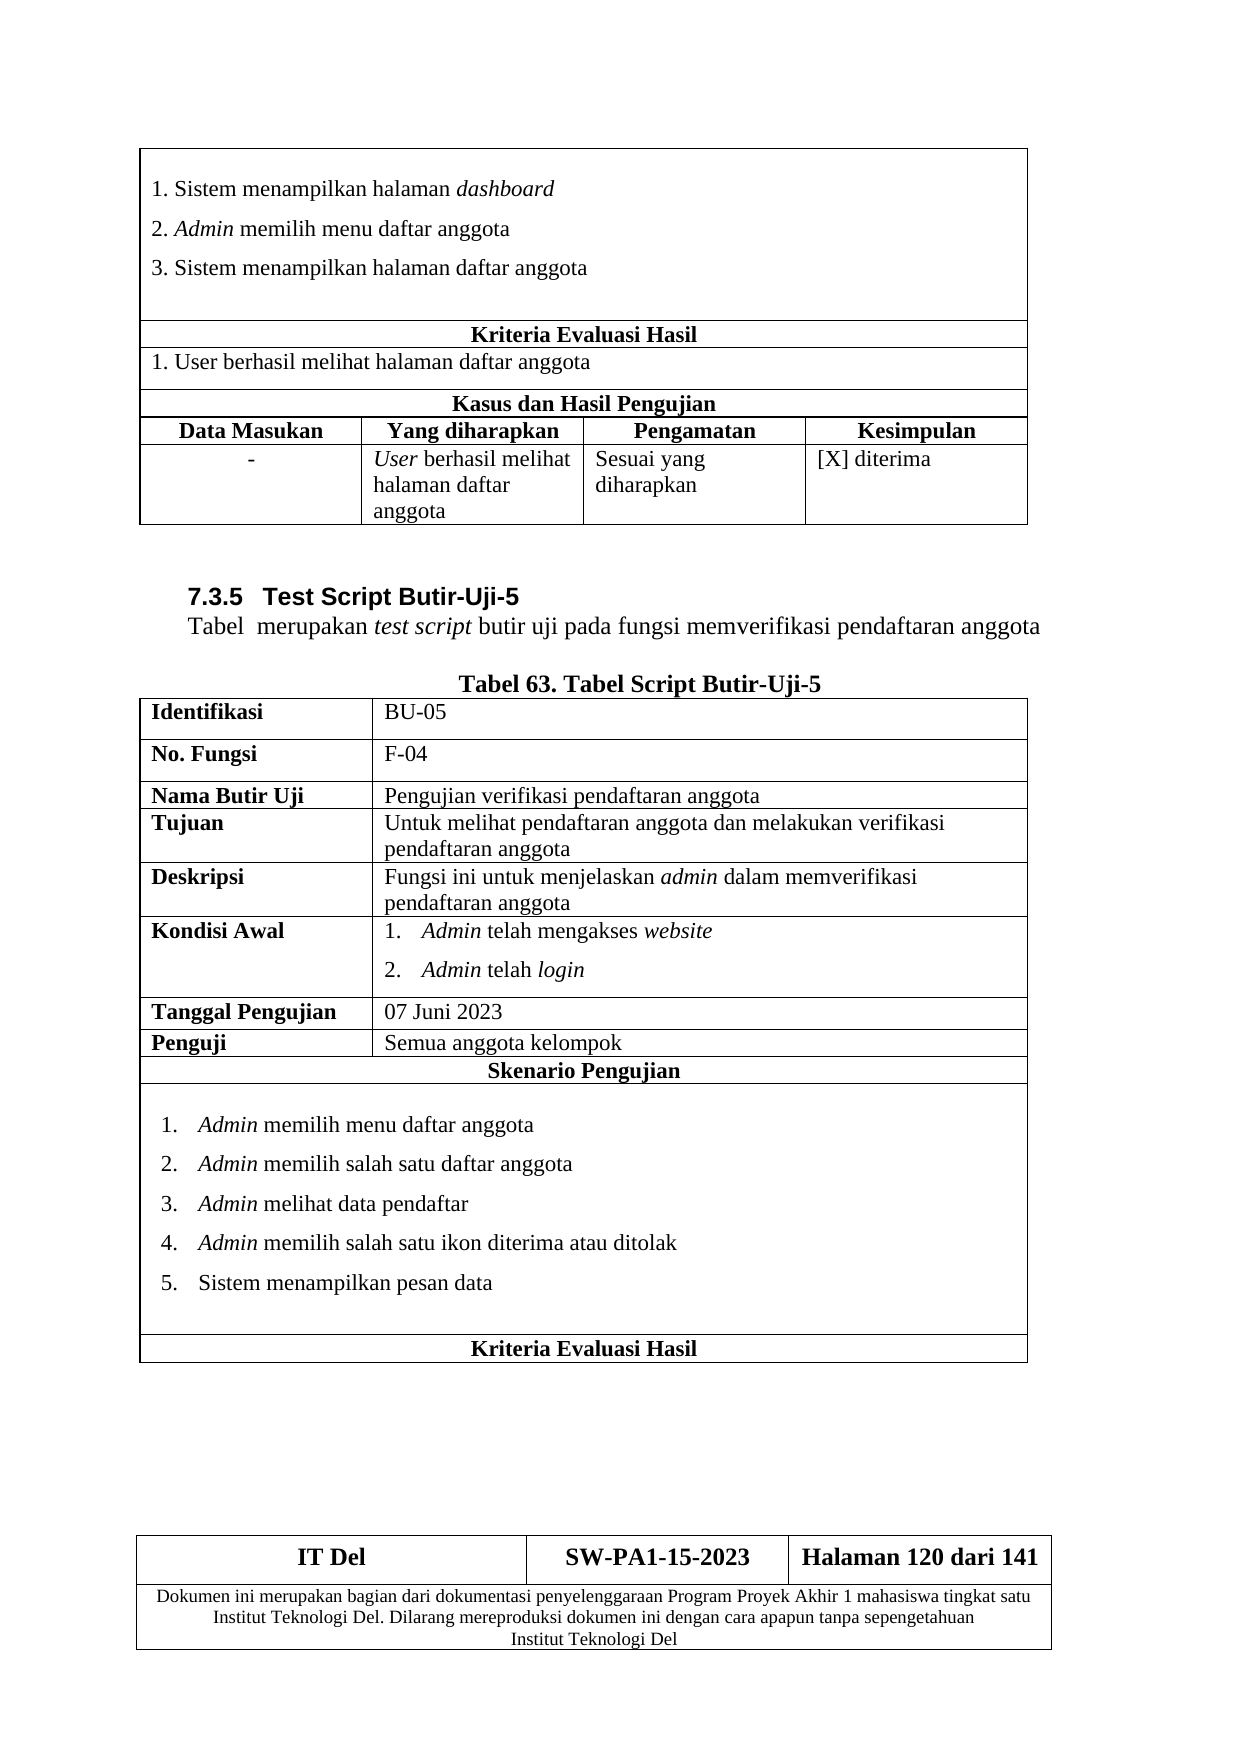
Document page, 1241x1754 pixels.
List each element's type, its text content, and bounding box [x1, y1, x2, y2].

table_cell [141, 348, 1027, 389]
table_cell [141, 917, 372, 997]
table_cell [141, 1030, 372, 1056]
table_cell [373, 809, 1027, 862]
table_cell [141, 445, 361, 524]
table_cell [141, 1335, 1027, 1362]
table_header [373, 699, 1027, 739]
list Test Script Butir-Uji-5 [187, 582, 1092, 611]
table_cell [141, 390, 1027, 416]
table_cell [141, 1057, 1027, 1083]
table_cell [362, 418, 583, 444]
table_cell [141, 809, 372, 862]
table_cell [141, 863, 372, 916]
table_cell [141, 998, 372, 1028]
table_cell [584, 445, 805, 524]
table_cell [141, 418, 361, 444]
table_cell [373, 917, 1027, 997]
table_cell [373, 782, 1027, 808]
text Tabel 63. Tabel Script Butir-Uji-5 [187, 669, 1092, 697]
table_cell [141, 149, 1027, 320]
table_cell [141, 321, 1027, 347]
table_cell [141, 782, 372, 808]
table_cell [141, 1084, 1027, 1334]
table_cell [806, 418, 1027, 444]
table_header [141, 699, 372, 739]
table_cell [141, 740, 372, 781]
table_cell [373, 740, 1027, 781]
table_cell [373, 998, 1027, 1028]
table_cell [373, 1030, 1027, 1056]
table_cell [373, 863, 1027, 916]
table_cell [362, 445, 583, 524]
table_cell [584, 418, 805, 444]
text Tabel merupakan test script butir uji pada fungsi memverifikasi pendaftaran anggota [187, 611, 1092, 640]
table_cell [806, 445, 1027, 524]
